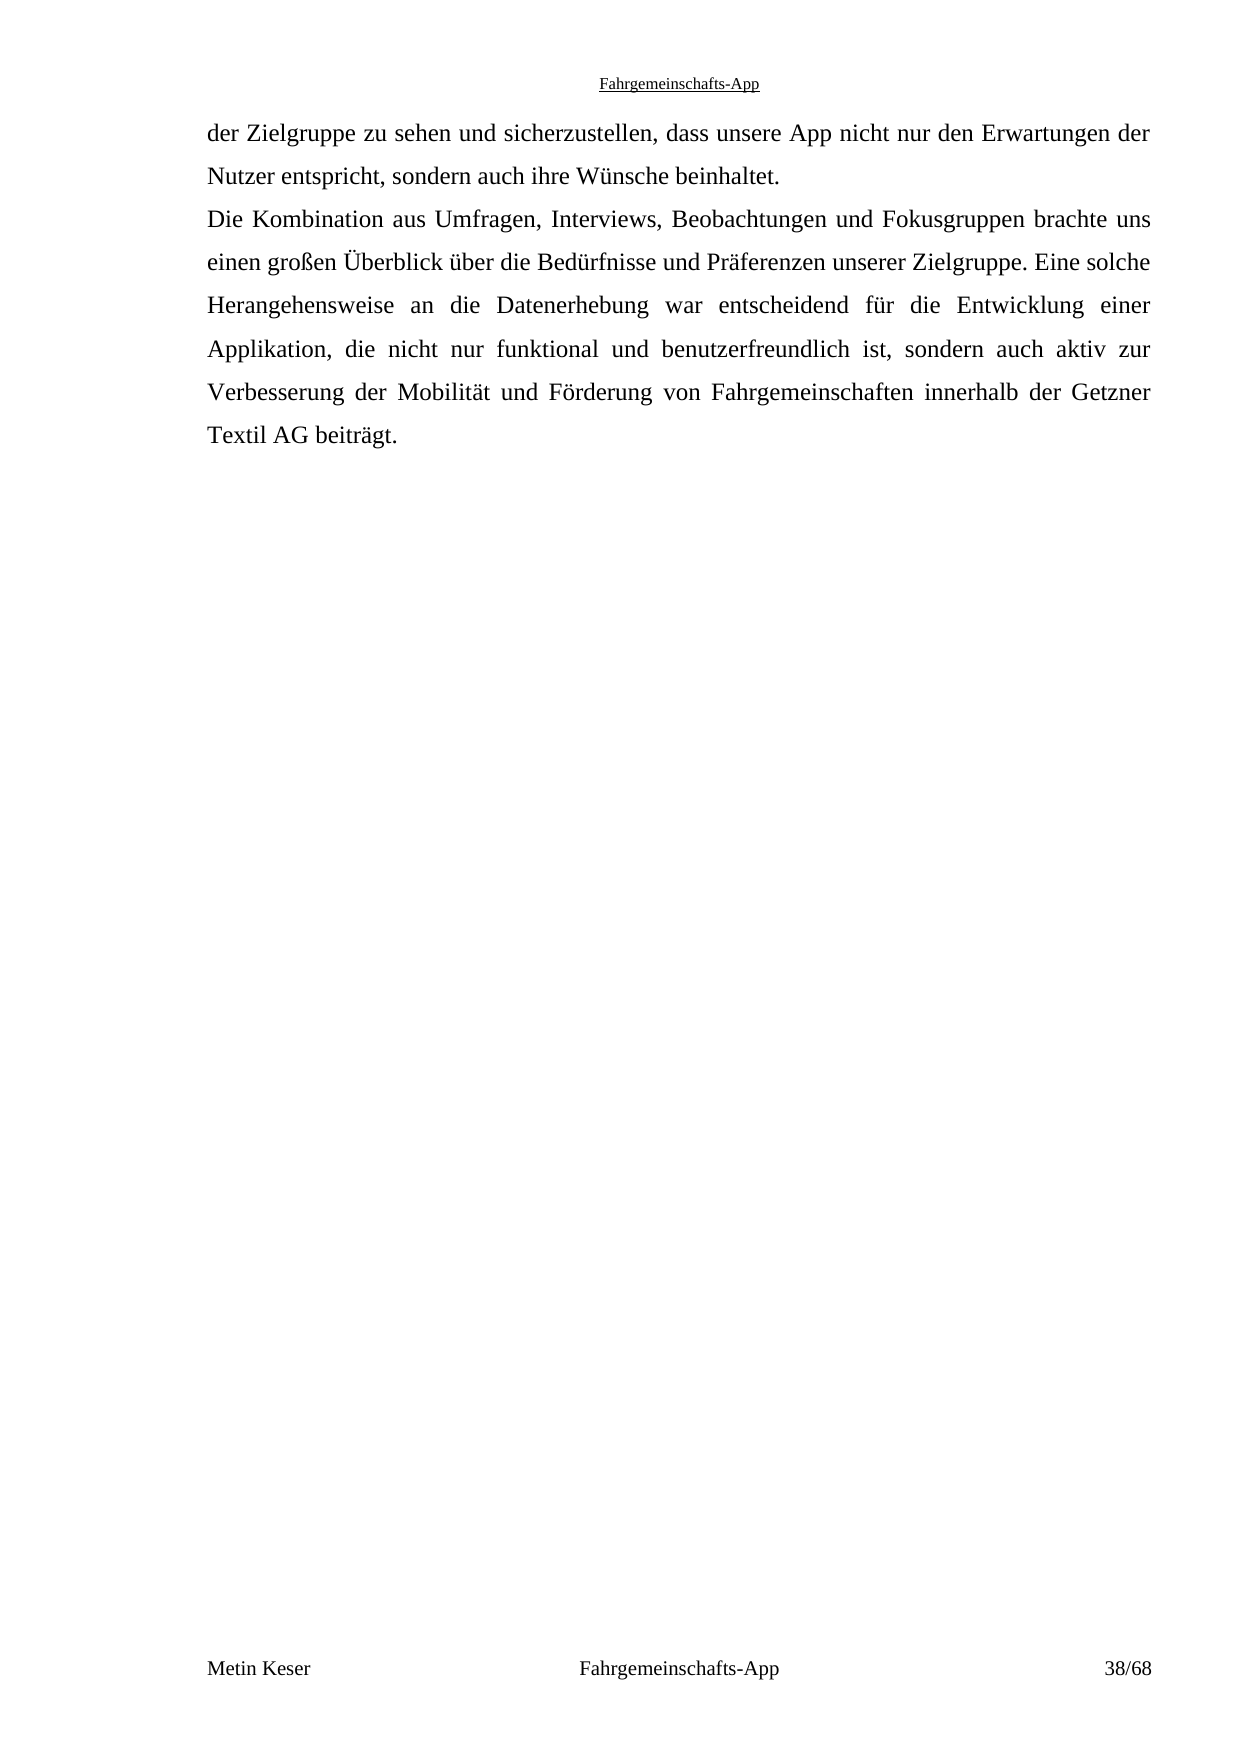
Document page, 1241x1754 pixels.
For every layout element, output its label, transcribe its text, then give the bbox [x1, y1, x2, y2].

text Die Kombination aus Umfragen, Interviews, Beobachtungen und Fokusgruppen brachte uns einen großen Überblick über die Bedürfnisse und Präferenzen unserer Zielgruppe. Eine solche Herangehensweise an die Datenerhebung war entscheidend für die Entwicklung einer Applikation, die nicht nur funktional und benutzerfreundlich ist, sondern auch aktiv zur Verbesserung der Mobilität und Förderung von Fahrgemeinschaften innerhalb der Getzner Textil AG beiträgt. [207, 204, 1152, 449]
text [207, 118, 1152, 190]
